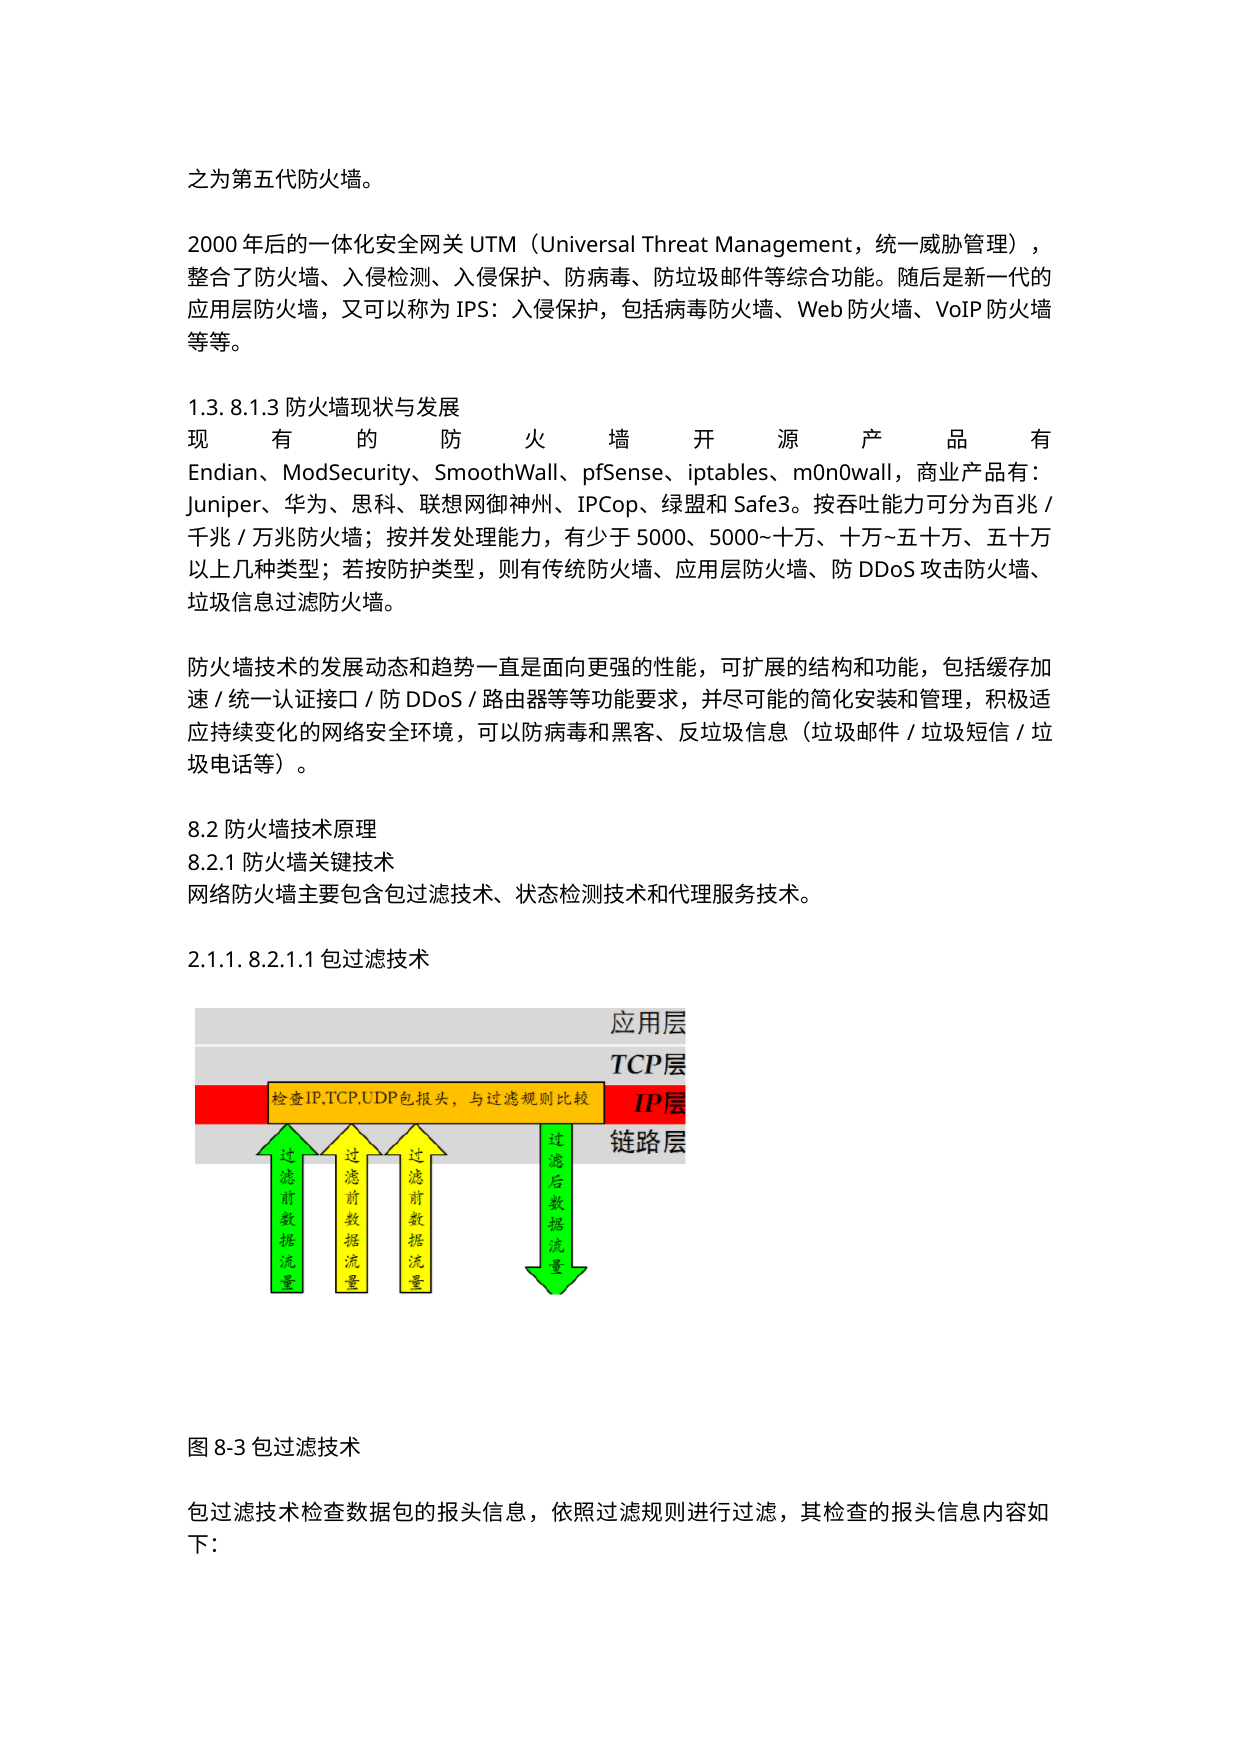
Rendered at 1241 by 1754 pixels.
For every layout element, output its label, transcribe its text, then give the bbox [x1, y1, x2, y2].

list 2000年后的一体化安全网关UTM（Universal Threat Management，统一威胁管理），整合了防火墙、入侵检测、入侵保护、防病毒、防垃圾邮件等综合功能。随后是新一代的应用层防火墙，又可以称为IPS：入侵保护，包括病毒防火墙、Web防火墙、VoIP防火墙等等。 [187, 227, 1053, 357]
list 1.3. 8.1.3 防火墙现状与发展 [187, 389, 1053, 422]
list 防火墙技术的发展动态和趋势一直是面向更强的性能，可扩展的结构和功能，包括缓存加速 / 统一认证接口 / 防DDoS / 路由器等等功能要求，并尽可能的简化安装和管理，积极适应持续变化的网络安全环境，可以防病毒和黑客、反垃圾信息（垃圾邮件 / 垃圾短信 / 垃圾电话等）。 [187, 649, 1053, 779]
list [187, 162, 1053, 194]
list 图8-3 包过滤技术 [187, 1429, 1053, 1462]
list 网络防火墙主要包含包过滤技术、状态检测技术和代理服务技术。 [187, 877, 1053, 909]
list 8.2 防火墙技术原理 [187, 812, 1053, 844]
picture [181, 995, 695, 1314]
list 8.2.1 防火墙关键技术 [187, 844, 1053, 877]
list 现有的防火墙开源产品有Endian、ModSecurity、SmoothWall、pfSense、iptables、m0n0wall，商业产品有：Juniper、华为、思科、联想网御神州、IPCop、绿盟和Safe3。按吞吐能力可分为百兆 / 千兆 / 万兆防火墙；按并发处理能力，有少于5000、5000~十万、十万~五十万、五十万以上几种类型；若按防护类型，则有传统防火墙、应用层防火墙、防DDoS攻击防火墙、垃圾信息过滤防火墙。 [187, 422, 1053, 617]
list 2.1.1. 8.2.1.1包过滤技术 [187, 942, 1053, 974]
list 包过滤技术检查数据包的报头信息，依照过滤规则进行过滤，其检查的报头信息内容如下： [187, 1494, 1053, 1559]
